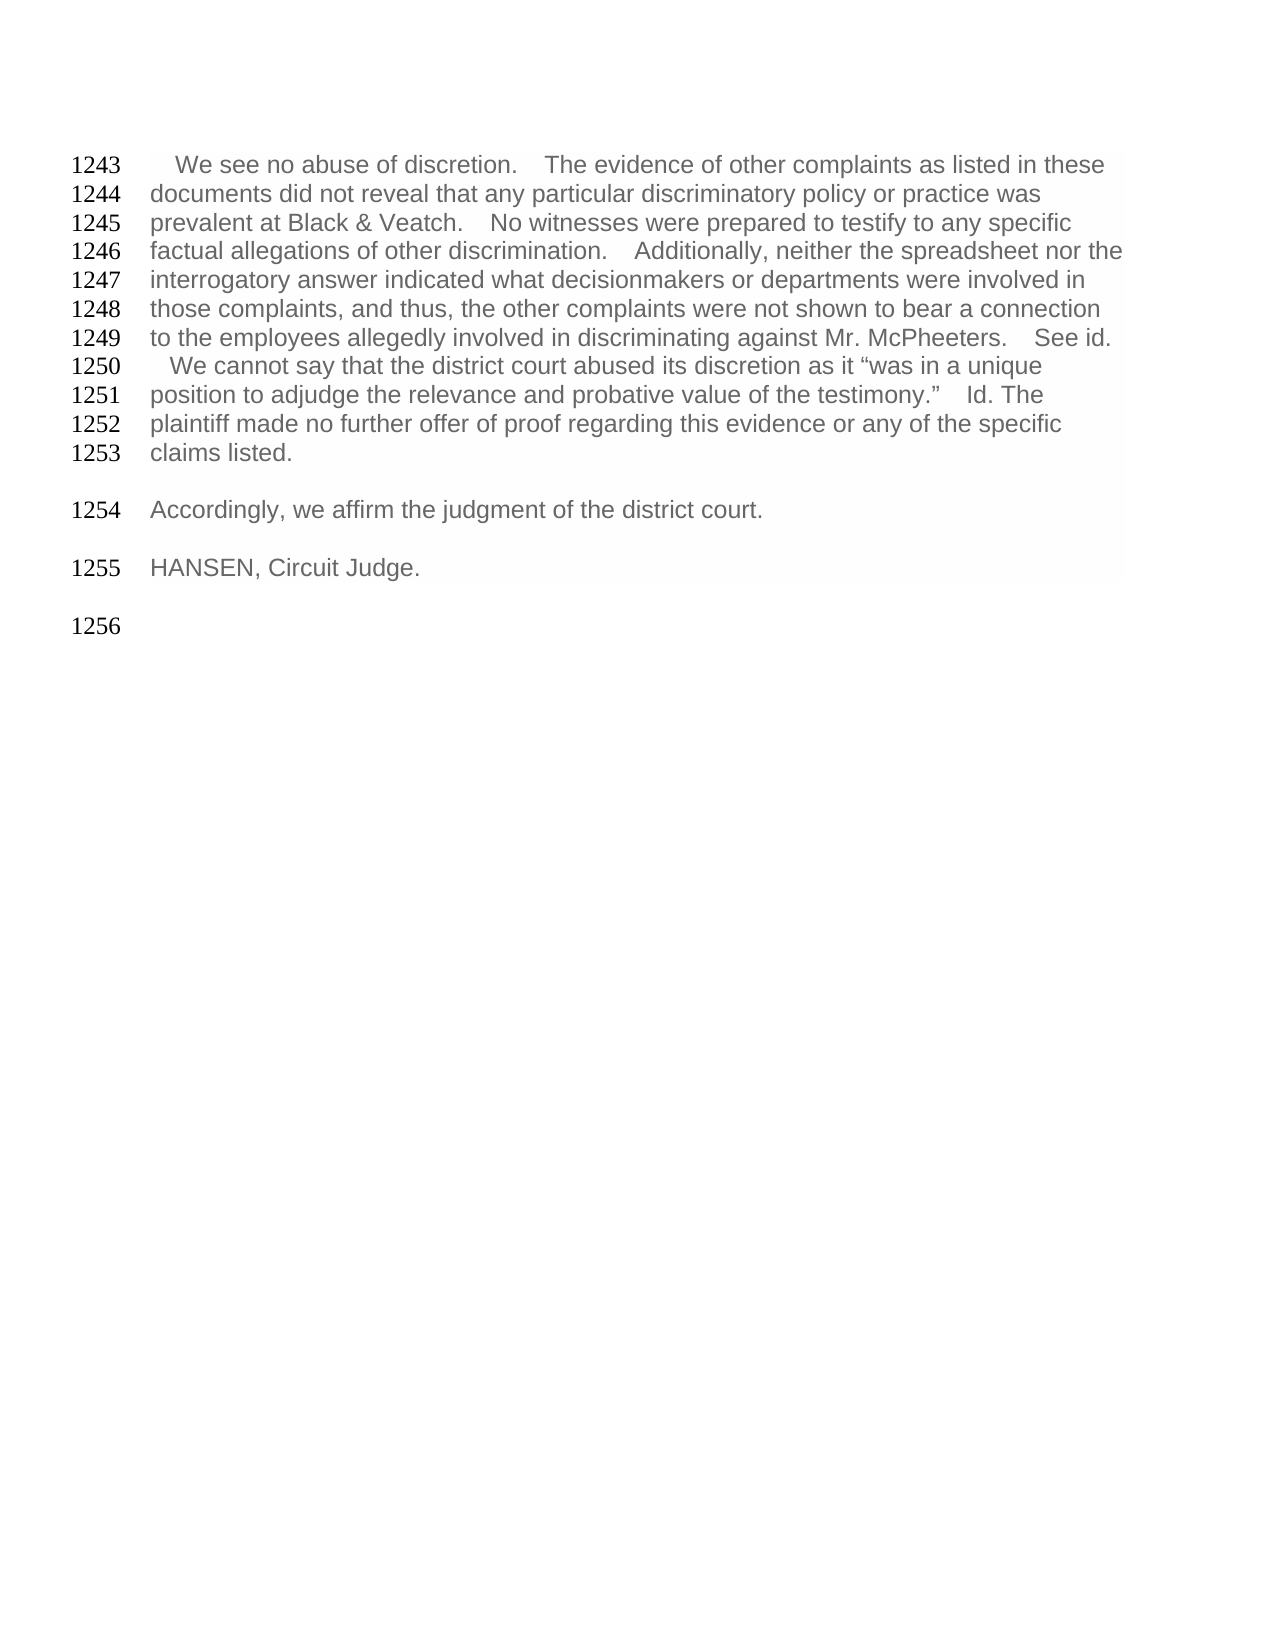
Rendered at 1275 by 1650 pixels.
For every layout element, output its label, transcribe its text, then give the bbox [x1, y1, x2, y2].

text Accordingly, we affirm the judgment of the district court. [150, 495, 1125, 524]
text HANSEN, Circuit Judge. [150, 553, 1125, 582]
text We see no abuse of discretion. The evidence of other complaints as listed in these documents did not reveal that any particular discriminatory policy or practice was prevalent at Black & Veatch. No witnesses were prepared to testify to any specific factual allegations of other discrimination. Additionally, neither the spreadsheet nor the interrogatory answer indicated what decisionmakers or departments were involved in those complaints, and thus, the other complaints were not shown to bear a connection to the employees allegedly involved in discriminating against Mr. McPheeters. See id. We cannot say that the district court abused its discretion as it “was in a unique position to adjudge the relevance and probative value of the testimony.” Id. The plaintiff made no further offer of proof regarding this evidence or any of the specific claims listed. [150, 150, 1125, 466]
